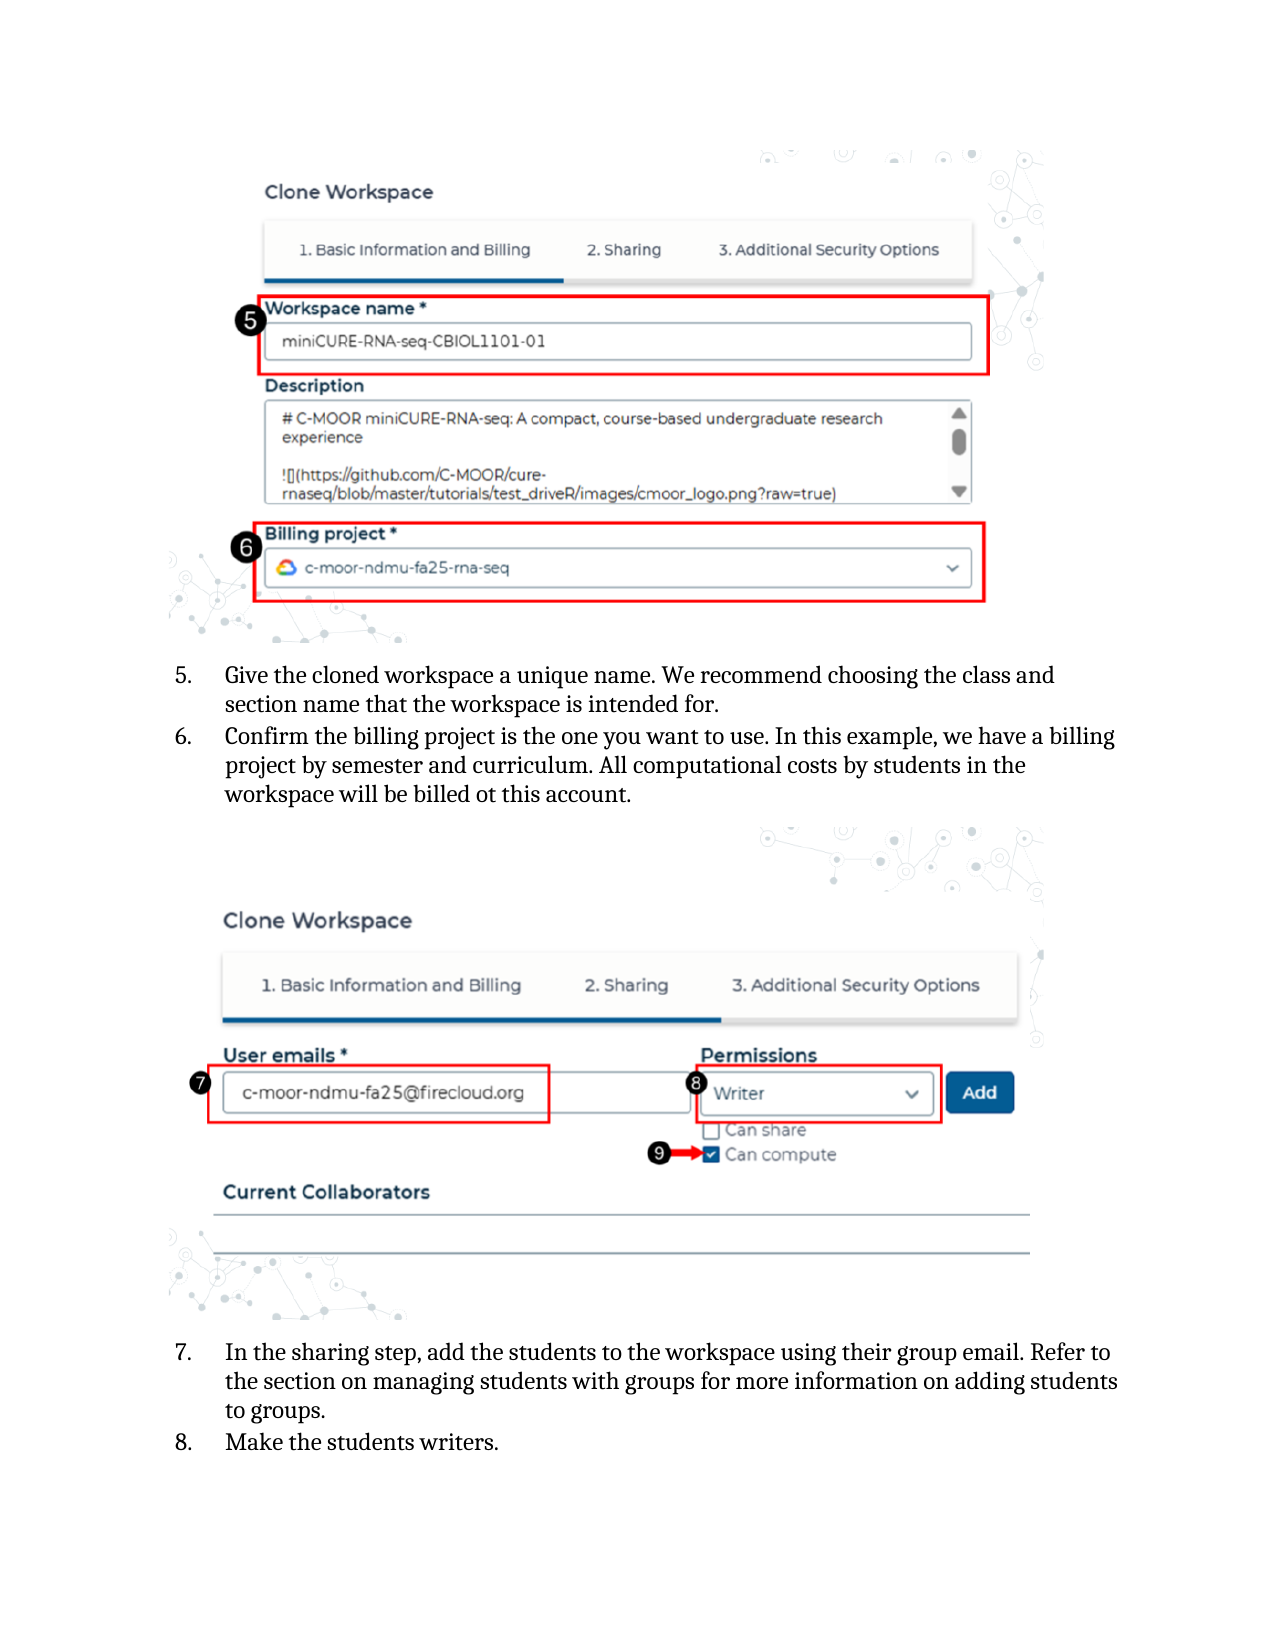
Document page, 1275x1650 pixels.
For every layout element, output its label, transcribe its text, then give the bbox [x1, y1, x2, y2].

list In the sharing step, add the students to the workspace using their group email. Refer to the section on managing students with groups for more information on adding students to groups. [175, 1338, 1125, 1424]
list Confirm the billing project is the one you want to use. In this example, we have a billing project by semester and curriculum. All computational costs by students in the workspace will be billed ot this account. [175, 722, 1125, 808]
picture [168, 150, 1044, 643]
picture [168, 827, 1044, 1320]
list Give the cloned workspace a unique name. We recommend choosing the class and section name that the workspace is intended for. [175, 661, 1125, 718]
list Make the students writers. [175, 1428, 1125, 1457]
